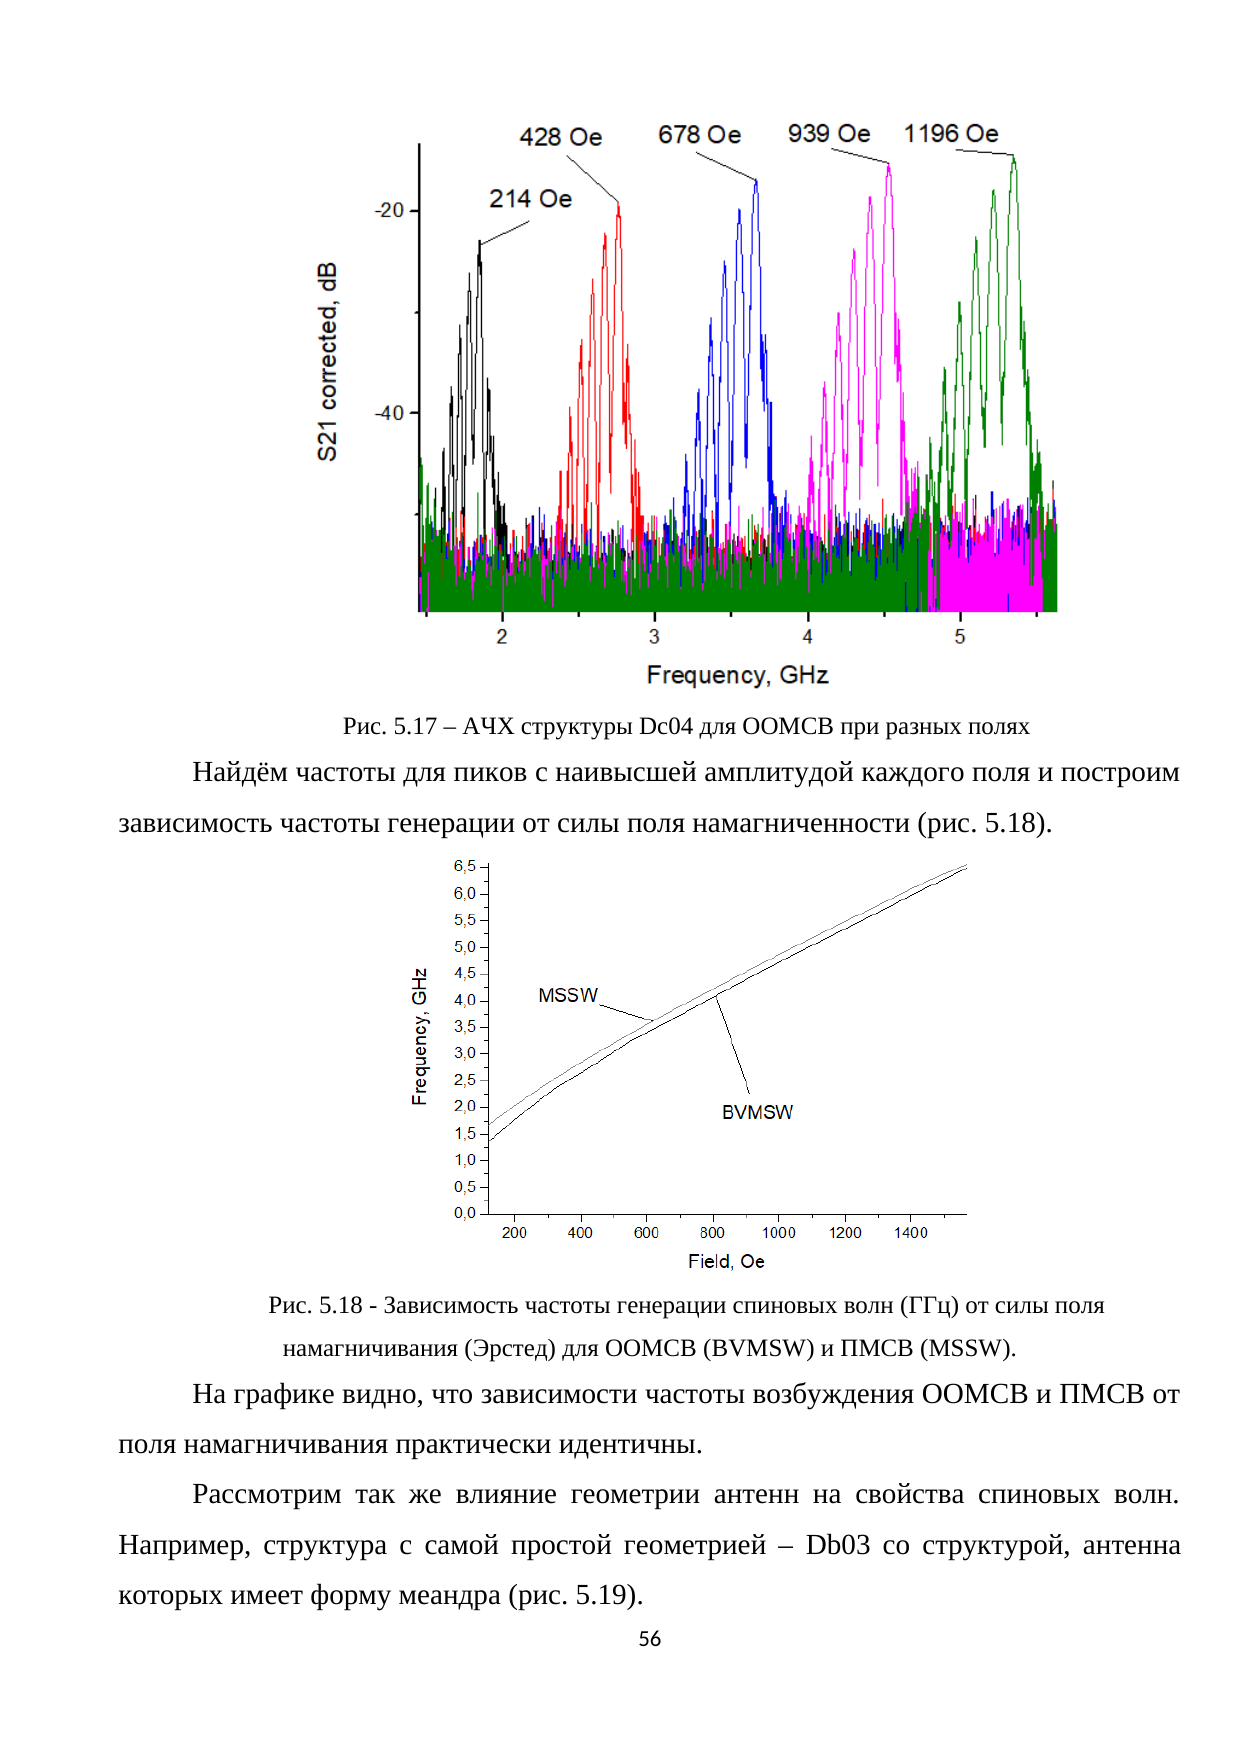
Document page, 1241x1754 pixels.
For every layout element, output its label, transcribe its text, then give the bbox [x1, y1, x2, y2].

text Рис. 5.18 - Зависимость частоты генерации спиновых волн (ГГц) от силы поля намагничивания (Эрстед) для ООМСВ (BVMSW) и ПМСВ (MSSW). [118, 1290, 1181, 1362]
text На графике видно, что зависимости частоты возбуждения ООМСВ и ПМСВ от поля намагничивания практически идентичны. [118, 1376, 1181, 1460]
picture [313, 118, 1060, 698]
text Найдём частоты для пиков с наивысшей амплитудой каждого поля и построим зависимость частоты генерации от силы поля намагниченности (рис. 5.18). [118, 754, 1181, 838]
picture [406, 855, 968, 1276]
text Рис. 5.17 – АЧХ структуры Dc04 для ООМСВ при разных полях [118, 711, 1181, 740]
text Рассмотрим так же влияние геометрии антенн на свойства спиновых волн. Например, структура с самой простой геометрией – Db03 со структурой, антенна которых имеет форму меандра (рис. 5.19). [118, 1477, 1181, 1611]
